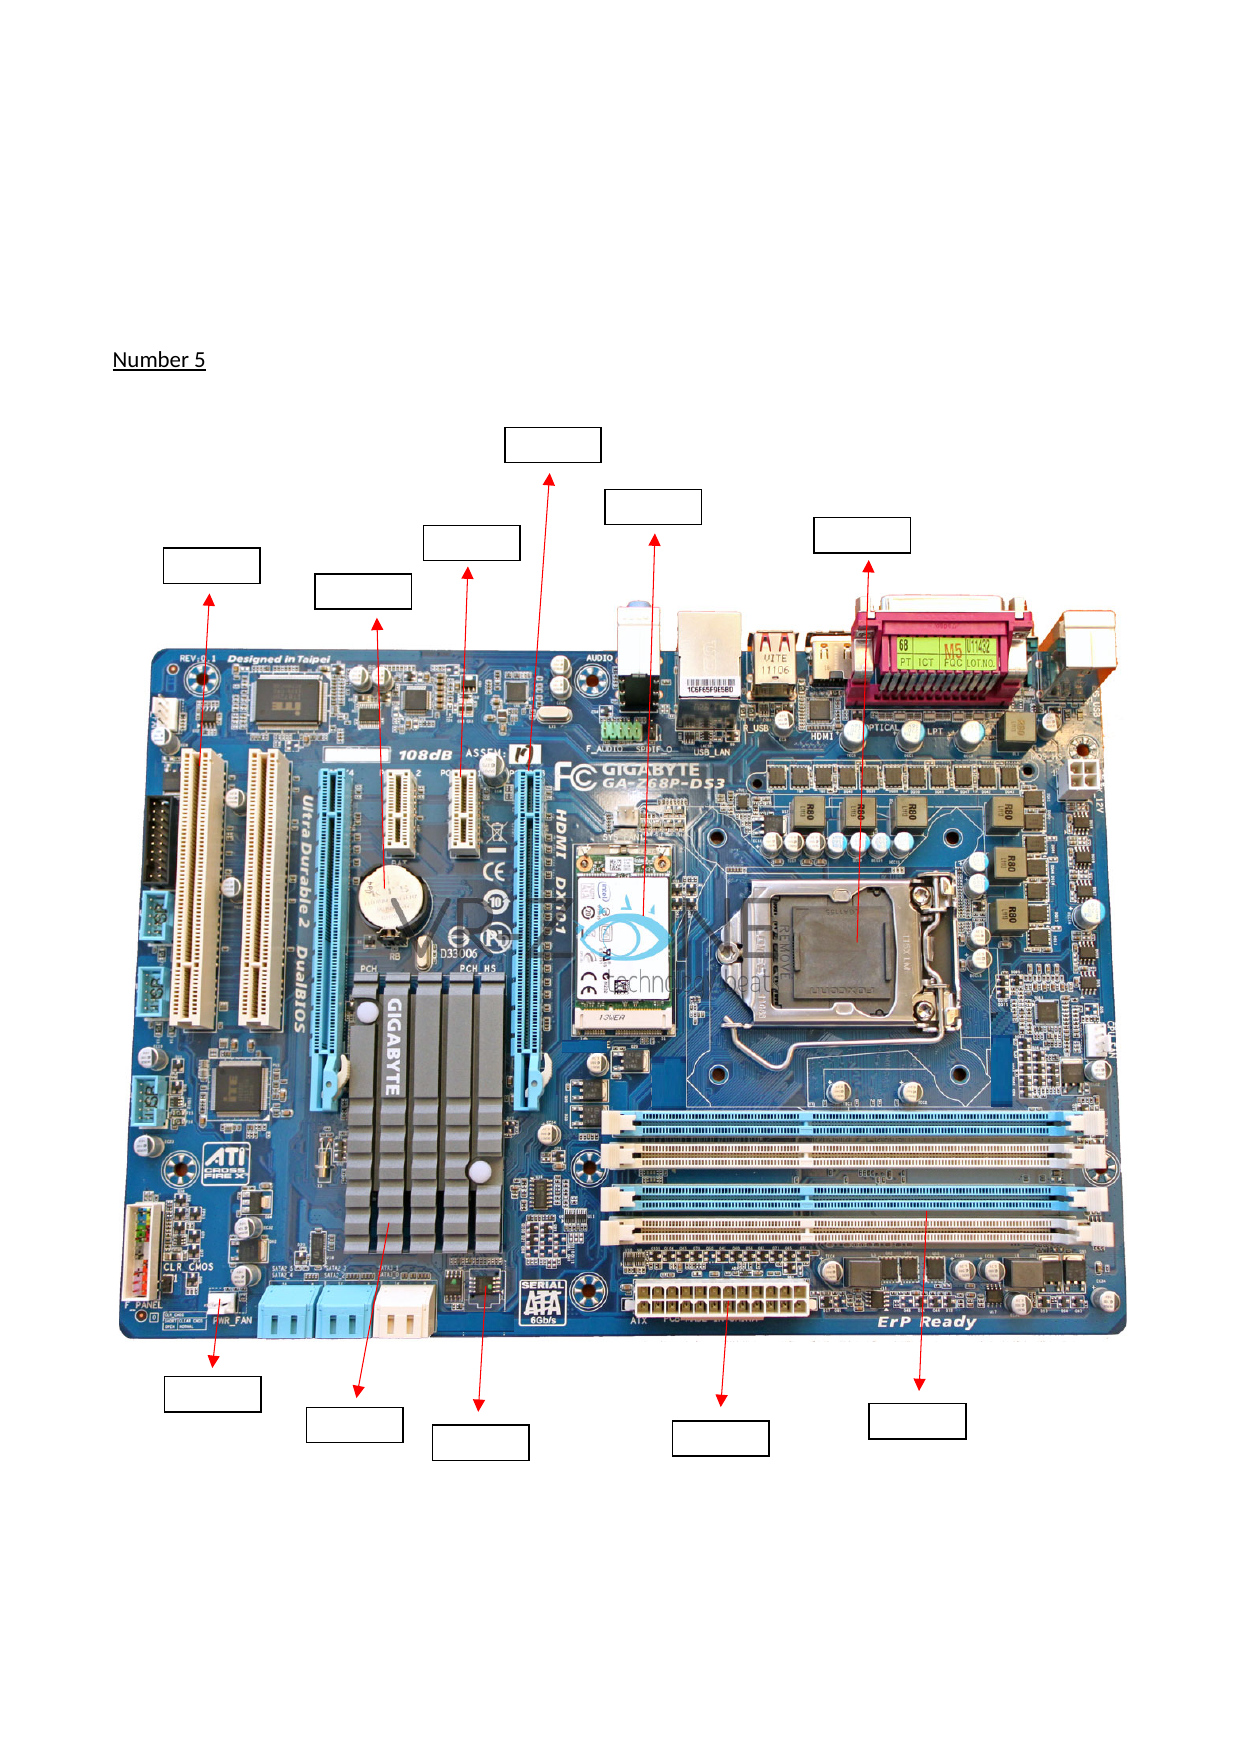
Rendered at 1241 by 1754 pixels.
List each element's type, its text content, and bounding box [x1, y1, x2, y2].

picture [112, 586, 1127, 1342]
text Number 5 [112, 345, 1128, 373]
